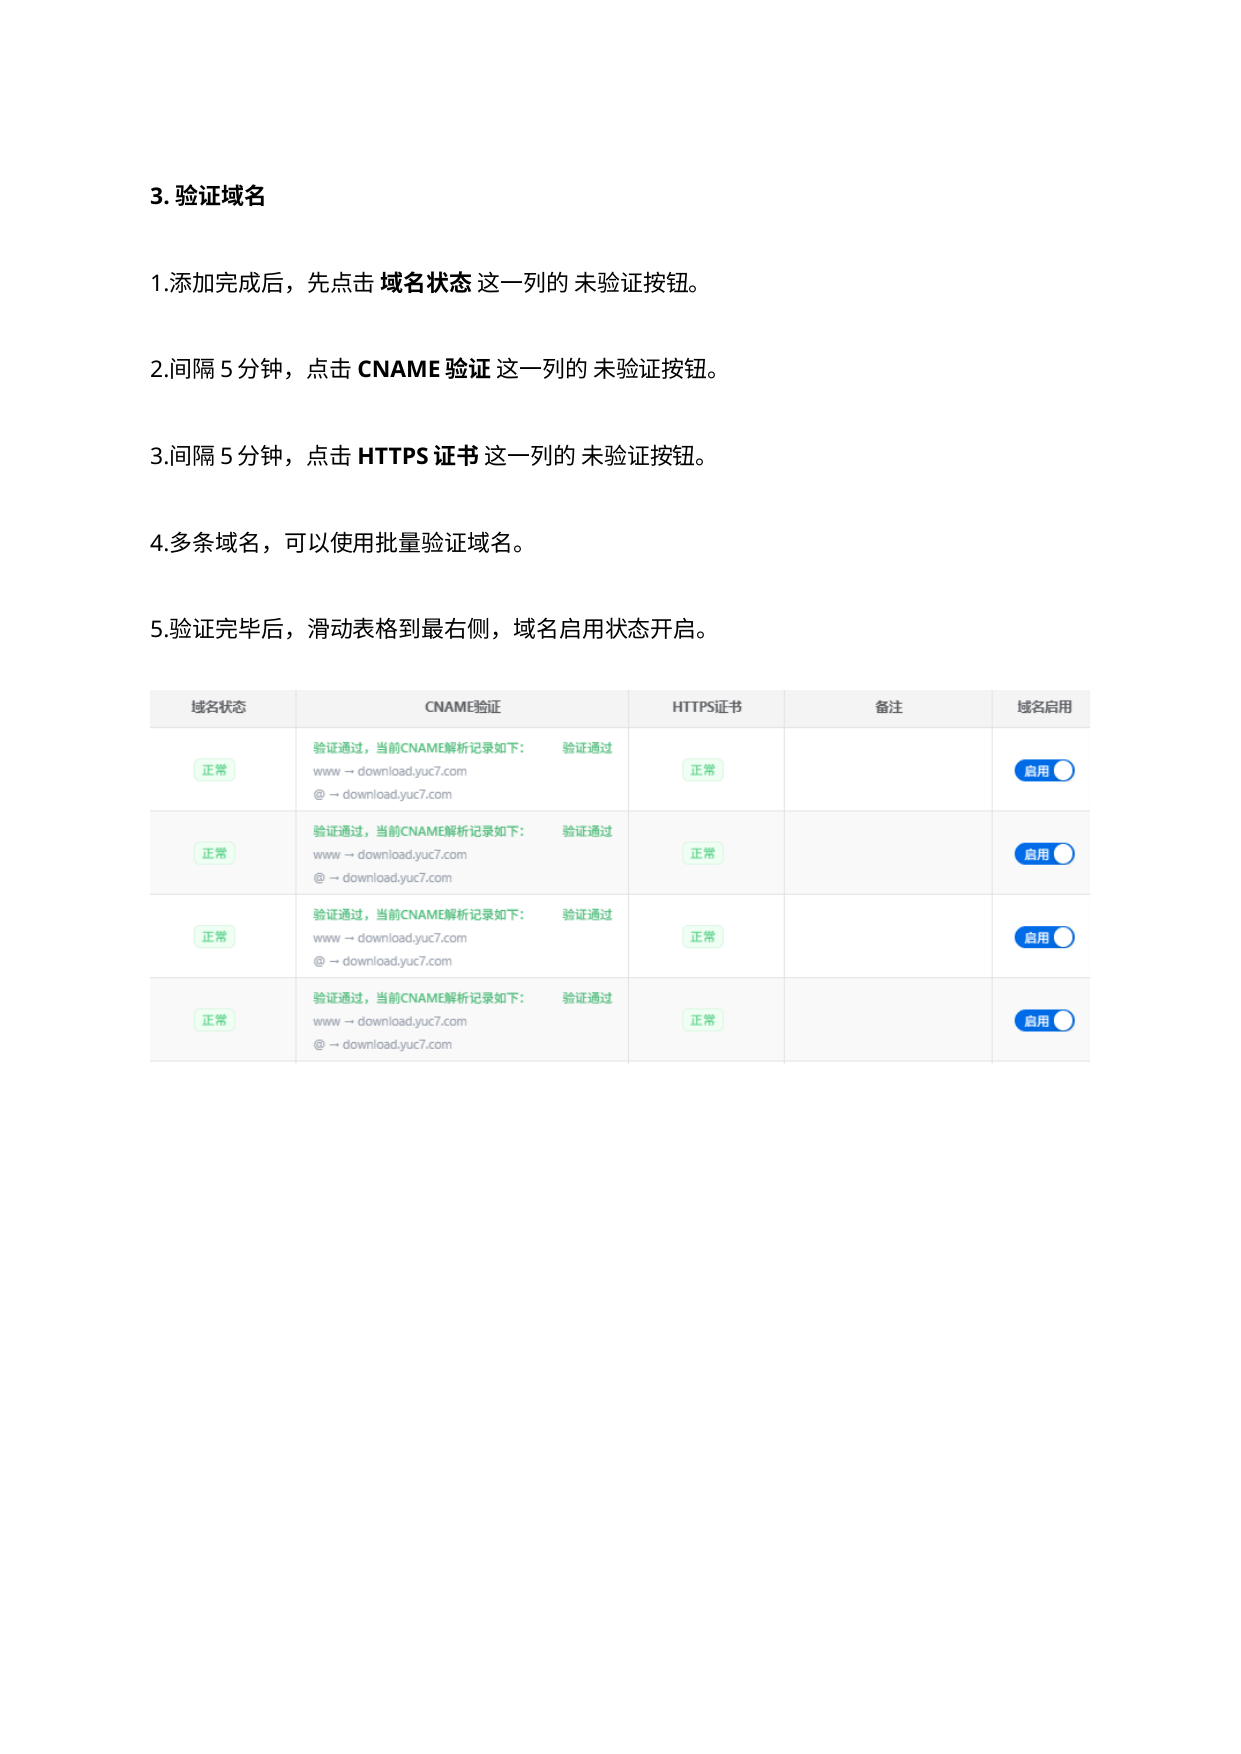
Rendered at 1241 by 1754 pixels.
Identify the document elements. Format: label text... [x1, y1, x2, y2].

text 2.间隔5分钟，点击 CNAME验证 这一列的 未验证按钮。 [150, 335, 1090, 400]
text 3.间隔5分钟，点击 HTTPS证书 这一列的 未验证按钮。 [150, 422, 1090, 487]
picture [150, 690, 1091, 1064]
text 3. 验证域名 [150, 162, 1090, 227]
text 4.多条域名，可以使用批量验证域名。 [150, 509, 1090, 574]
text 5.验证完毕后，滑动表格到最右侧，域名启用状态开启。 [150, 595, 1090, 660]
text 1.添加完成后，先点击 域名状态 这一列的 未验证按钮。 [150, 249, 1090, 314]
